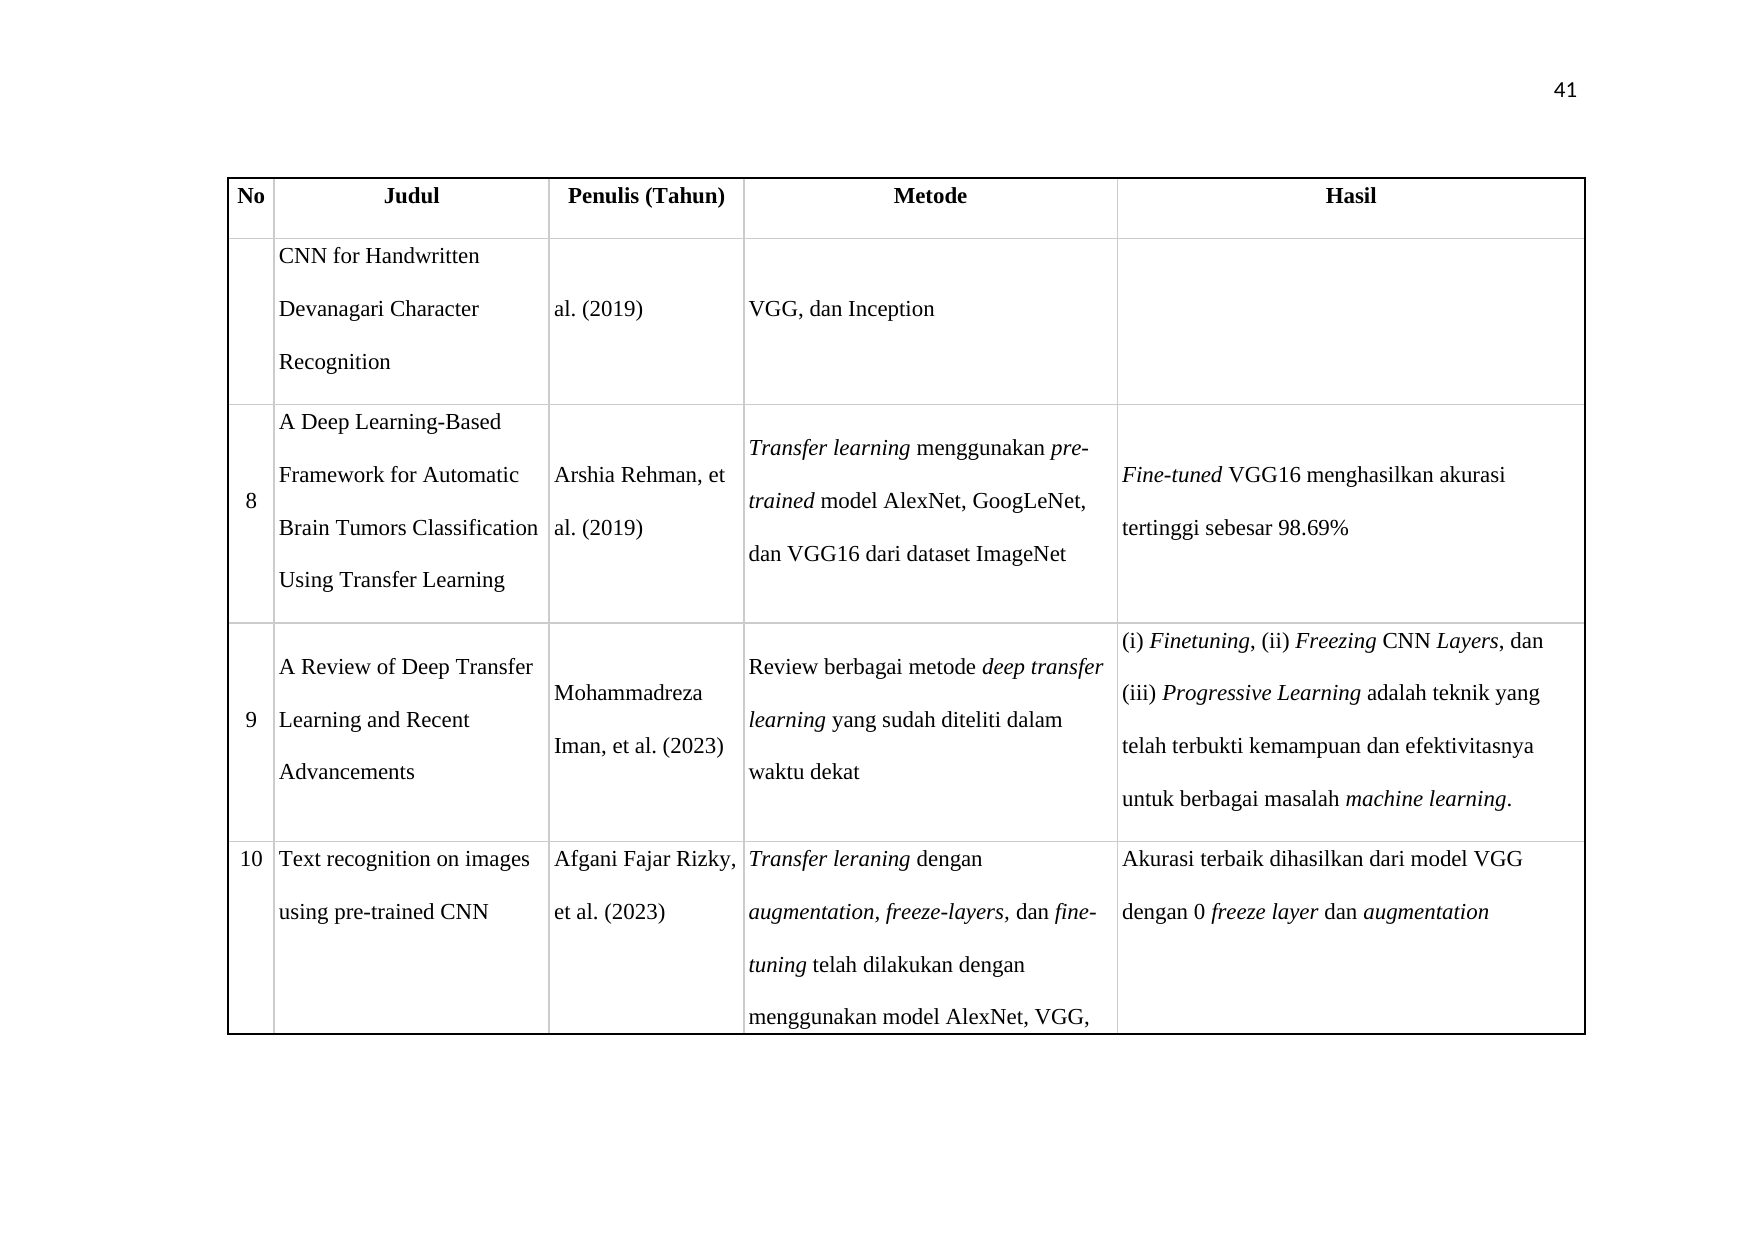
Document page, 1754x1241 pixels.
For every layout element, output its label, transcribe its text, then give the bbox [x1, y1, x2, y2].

table_cell Arshia Rehman, et al. (2019) [550, 405, 743, 622]
table_cell 10 [229, 842, 273, 1033]
table_header Judul [275, 179, 548, 238]
table_cell 8 [229, 405, 273, 622]
table_cell Afgani Fajar Rizky, et al. (2023) [550, 842, 743, 1033]
table_cell Mohammadreza Iman, et al. (2023) [550, 624, 743, 841]
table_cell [745, 239, 1117, 403]
table_header Metode [745, 179, 1117, 238]
table_cell A Review of Deep Transfer Learning and Recent Advancements [275, 624, 548, 841]
table_cell A Deep Learning-Based Framework for Automatic Brain Tumors Classification Using Transfer Learning [275, 405, 548, 622]
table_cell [745, 842, 1117, 1033]
table_cell 7 [229, 239, 273, 403]
table_cell Fine-tuned VGG16 menghasilkan akurasi tertinggi sebesar 98.69% [1118, 405, 1584, 622]
table_header No [229, 179, 273, 238]
table_cell Nagender Aneja, et al. (2019) [550, 239, 743, 403]
table_cell 9 [229, 624, 273, 841]
table_cell (i) Finetuning, (ii) Freezing CNN Layers, dan (iii) Progressive Learning adalah teknik yang telah terbukti kemampuan dan efektivitasnya untuk berbagai masalah machine learning. [1118, 624, 1584, 841]
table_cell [1118, 842, 1584, 1033]
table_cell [1118, 239, 1584, 403]
table_header Hasil [1118, 179, 1584, 238]
table_header Penulis (Tahun) [550, 179, 743, 238]
table_cell Transfer learning menggunakan pre-trained model AlexNet, GoogLeNet, dan VGG16 dari dataset ImageNet [745, 405, 1117, 622]
table_cell Review berbagai metode deep transfer learning yang sudah diteliti dalam waktu dekat [745, 624, 1117, 841]
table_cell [275, 239, 548, 403]
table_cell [275, 842, 548, 1033]
